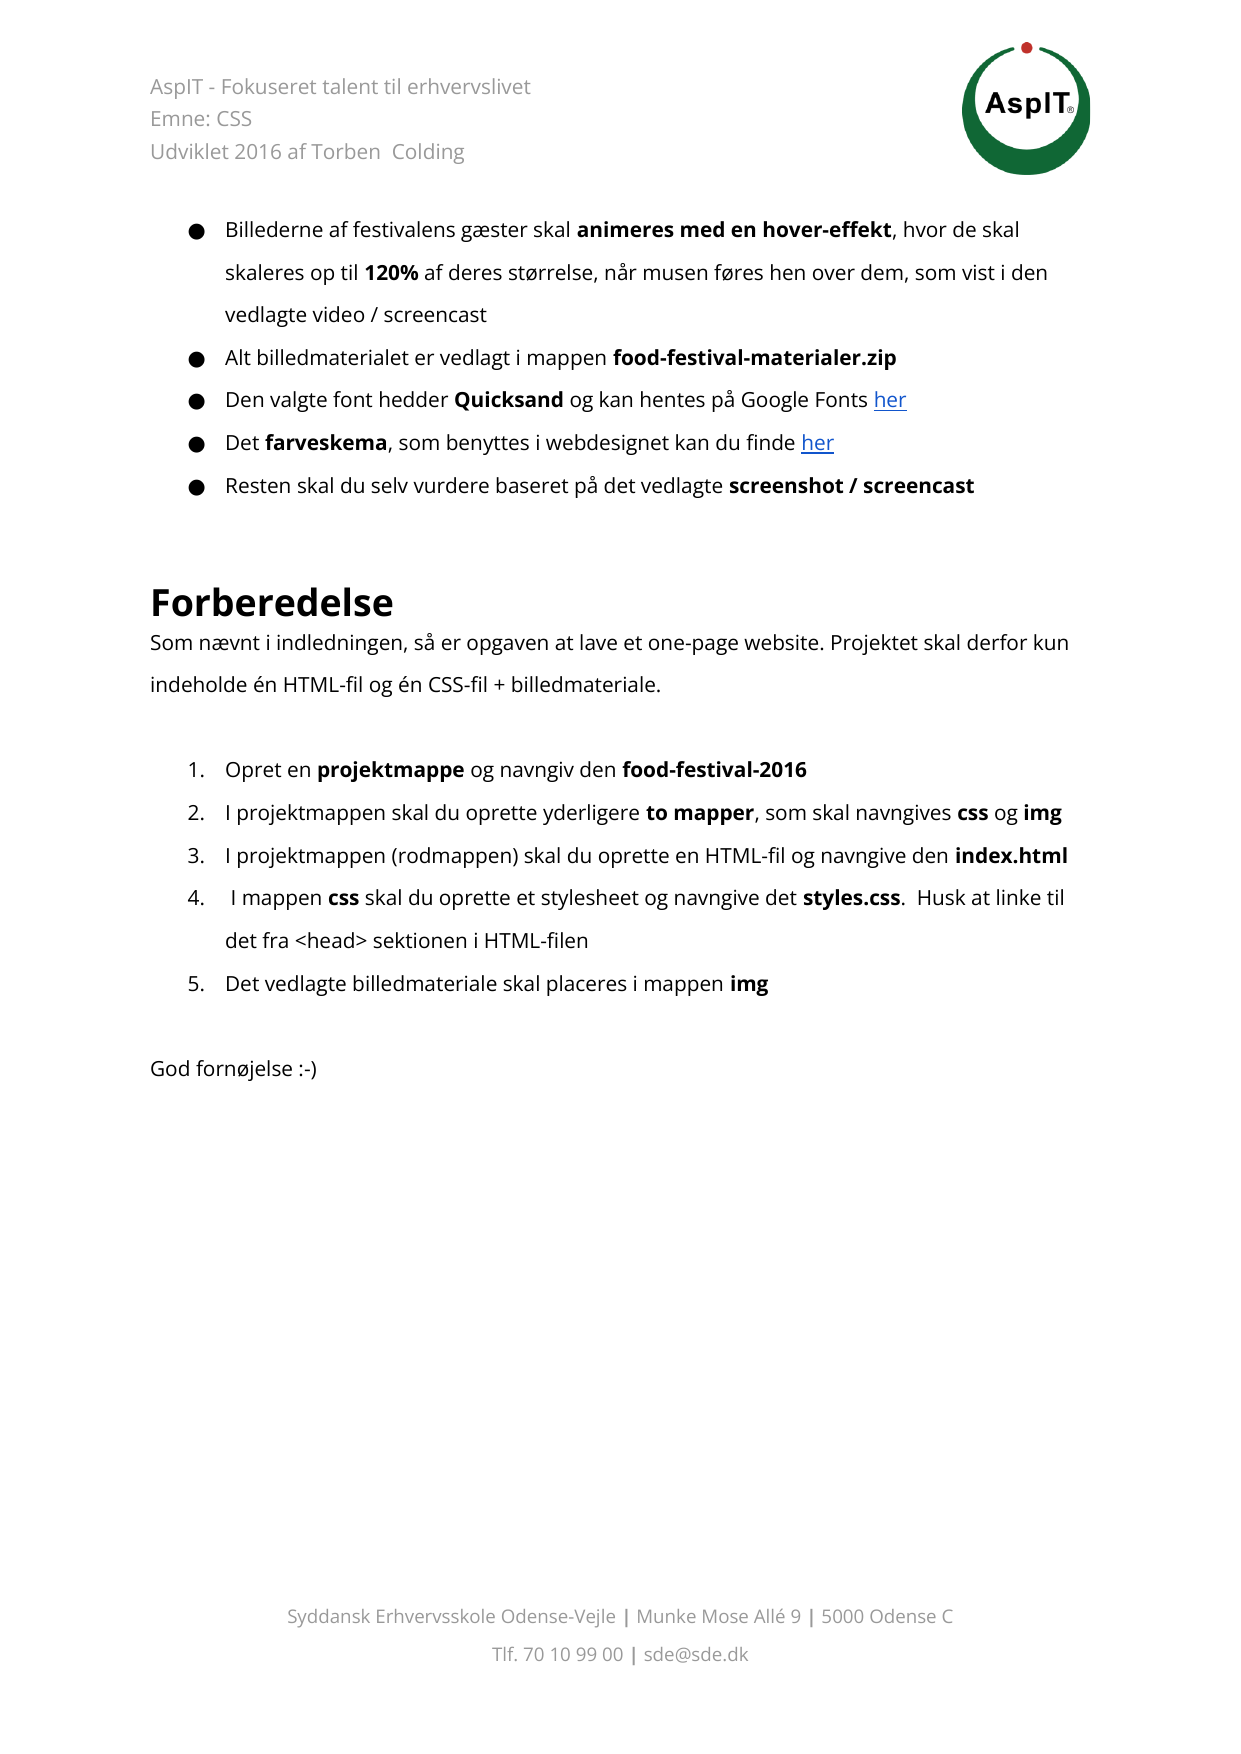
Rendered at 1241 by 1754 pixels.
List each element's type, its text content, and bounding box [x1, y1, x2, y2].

list Den valgte font hedder Quicksand og kan hentes på Google Fonts her [187, 386, 1090, 414]
list Det farveskema, som benyttes i webdesignet kan du finde her [187, 428, 1090, 457]
text God fornøjelse :-) [150, 1054, 1090, 1082]
list Billederne af festivalens gæster skal animeres med en hover-effekt, hvor de skal skaleres op til 120% af deres størrelse, når musen føres hen over dem, som vist i den vedlagte video / screencast [187, 215, 1090, 329]
list Opret en projektmappe og navngiv den food-festival-2016 [187, 756, 1090, 784]
list Alt billedmaterialet er vedlagt i mappen food-festival-materialer.zip [187, 343, 1090, 371]
list I mappen css skal du oprette et stylesheet og navngive det styles.css. Husk at linke til det fra <head> sektionen i HTML-filen [187, 883, 1090, 954]
picture [962, 42, 1091, 175]
subtitle Forberedelse [150, 577, 1090, 628]
text Som nævnt i indledningen, så er opgaven at lave et one-page website. Projektet skal derfor kun indeholde én HTML-fil og én CSS-fil + billedmateriale. [150, 628, 1090, 699]
list Det vedlagte billedmateriale skal placeres i mappen img [187, 969, 1090, 997]
list I projektmappen skal du oprette yderligere to mapper, som skal navngives css og img [187, 798, 1090, 827]
list Resten skal du selv vurdere baseret på det vedlagte screenshot / screencast [187, 471, 1090, 499]
list I projektmappen (rodmappen) skal du oprette en HTML-fil og navngive den index.html [187, 841, 1090, 869]
